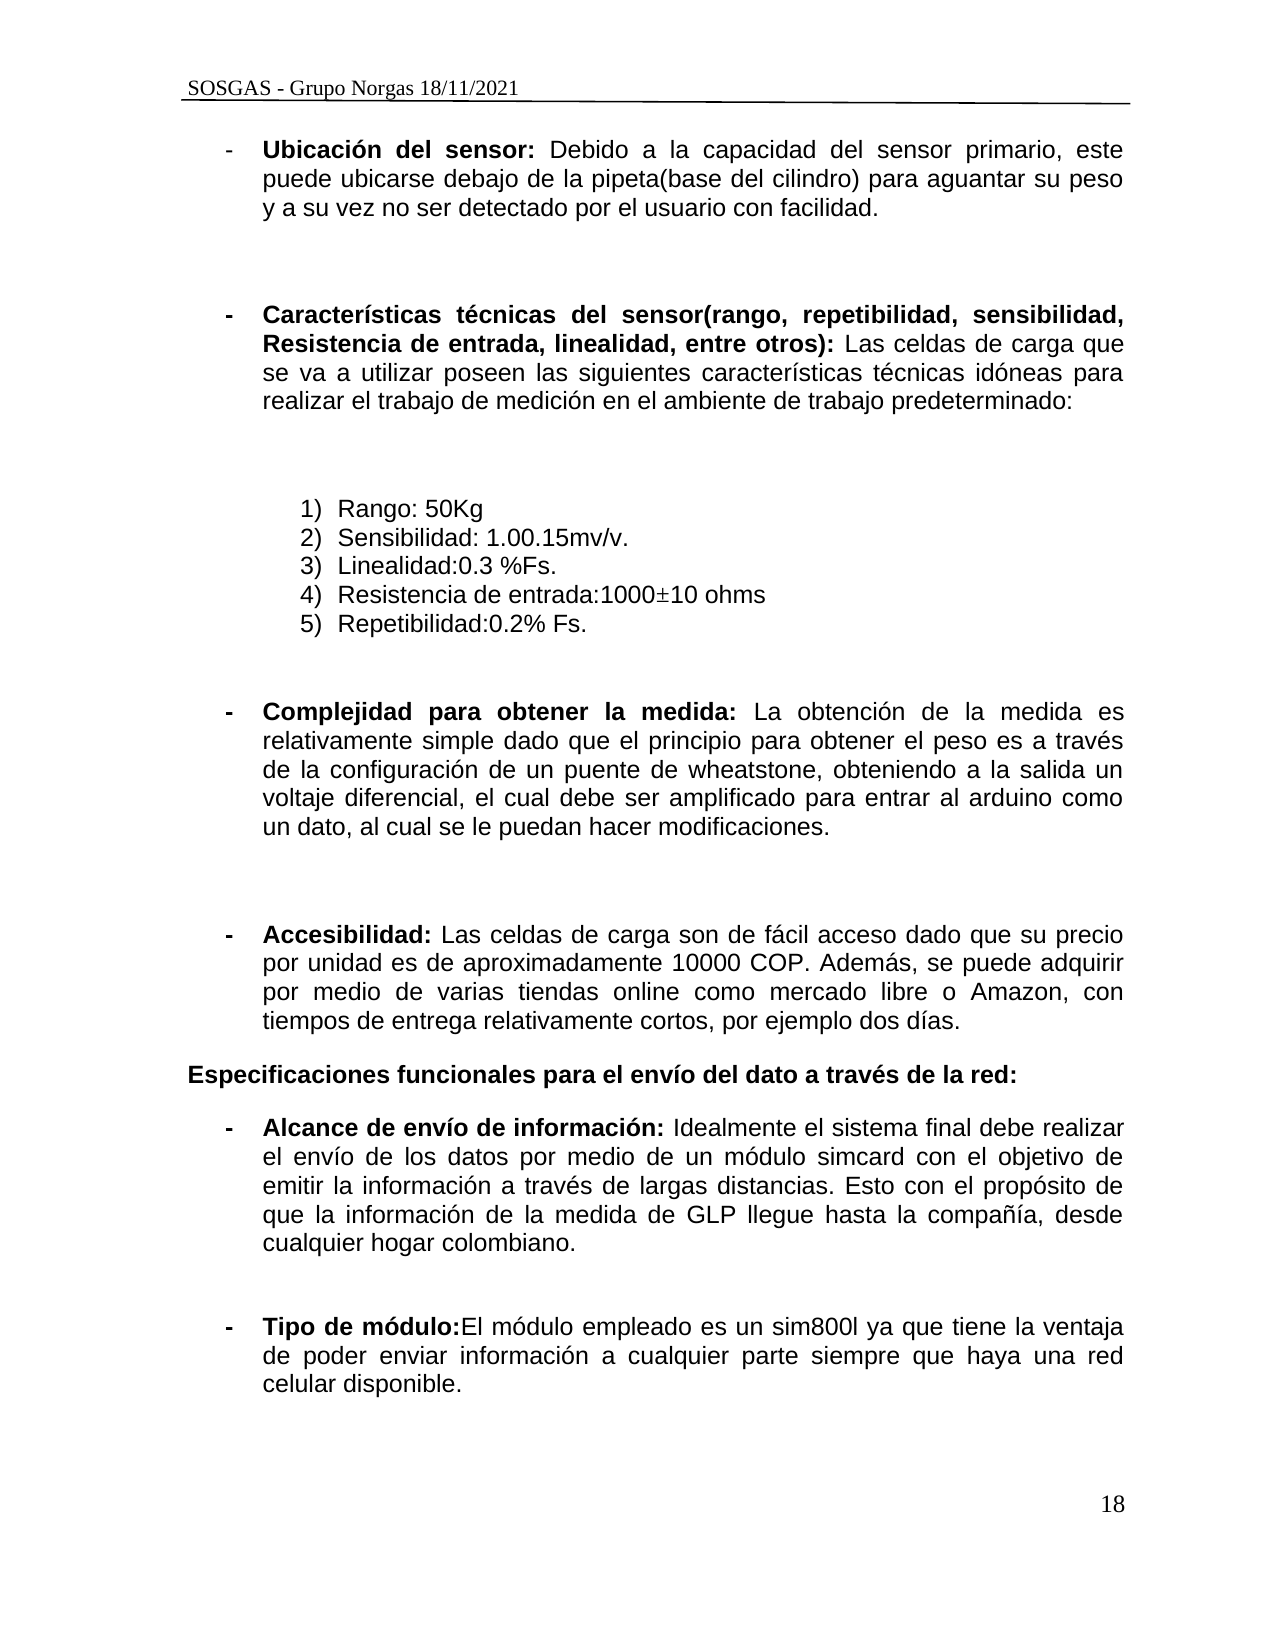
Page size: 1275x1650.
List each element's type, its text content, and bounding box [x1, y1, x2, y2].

list Complejidad para obtener la medida: La obtención de la medida es relativamente simple dado que el principio para obtener el peso es a través de la configuración de un puente de wheatstone, obteniendo a la salida un voltaje diferencial, el cual debe ser amplificado para entrar al arduino como un dato, al cual se le puedan hacer modificaciones. [225, 697, 1125, 841]
list Accesibilidad: Las celdas de carga son de fácil acceso dado que su precio por unidad es de aproximadamente 10000 COP. Además, se puede adquirir por medio de varias tiendas online como mercado libre o Amazon, con tiempos de entrega relativamente cortos, por ejemplo dos días. [225, 920, 1125, 1035]
list Ubicación del sensor: Debido a la capacidad del sensor primario, este puede ubicarse debajo de la pipeta(base del cilindro) para aguantar su peso y a su vez no ser detectado por el usuario con facilidad. [225, 135, 1125, 221]
list Resistencia de entrada:100010 ohms [300, 580, 1125, 609]
list Repetibilidad:0.2% Fs. [300, 609, 1125, 637]
list Tipo de módulo:El módulo empleado es un sim800l ya que tiene la ventaja de poder enviar información a cualquier parte siempre que haya una red celular disponible. [225, 1312, 1125, 1398]
list Características técnicas del sensor(rango, repetibilidad, sensibilidad, Resistencia de entrada, linealidad, entre otros): Las celdas de carga que se va a utilizar poseen las siguientes características técnicas idóneas para realizar el trabajo de medición en el ambiente de trabajo predeterminado: [225, 300, 1125, 415]
list Linealidad:0.3 %Fs. [300, 551, 1125, 580]
list Sensibilidad: 1.00.15mv/v. [300, 522, 1125, 551]
list Rango: 50Kg [300, 494, 1125, 522]
text Especificaciones funcionales para el envío del dato a través de la red: [187, 1060, 1125, 1088]
list Alcance de envío de información: Idealmente el sistema final debe realizar el envío de los datos por medio de un módulo simcard con el objetivo de emitir la información a través de largas distancias. Esto con el propósito de que la información de la medida de GLP llegue hasta la compañía, desde cualquier hogar colombiano. [225, 1113, 1125, 1257]
